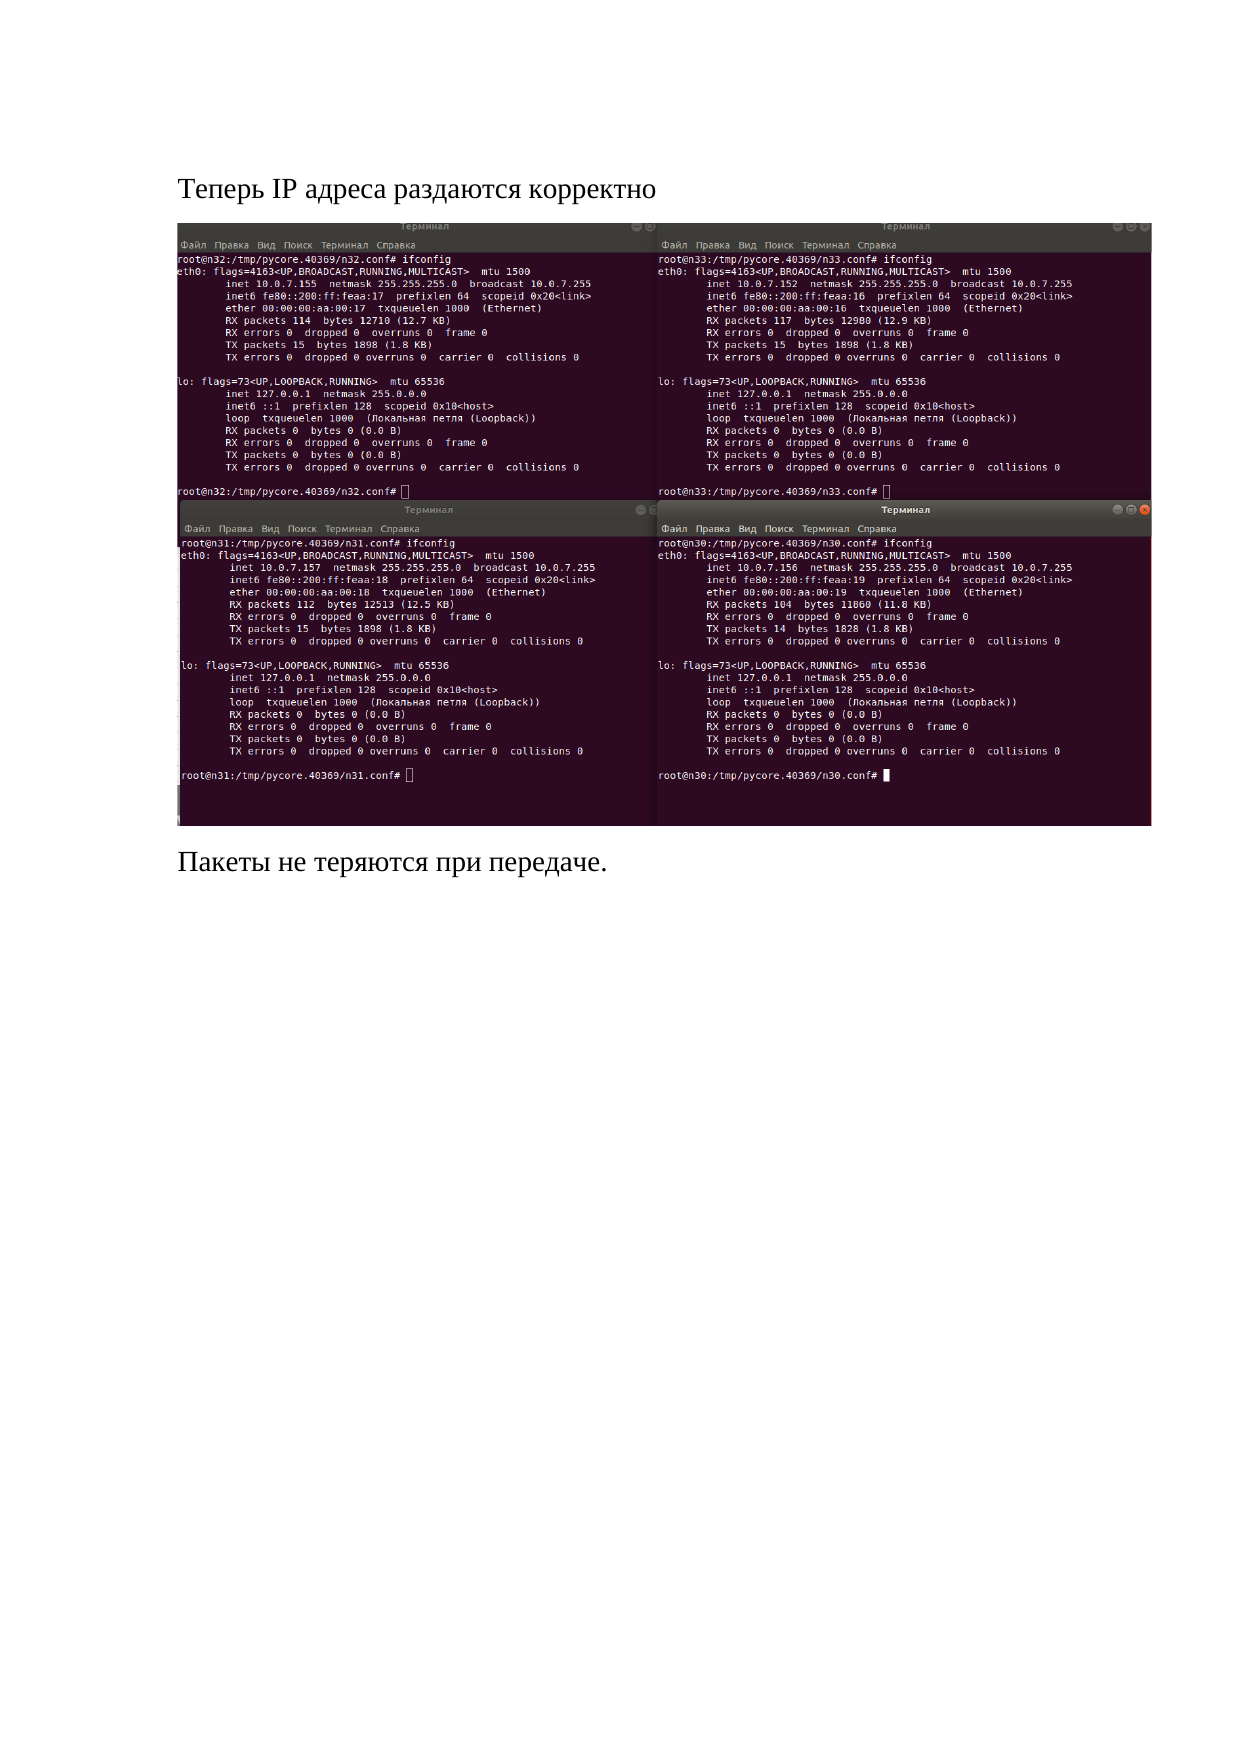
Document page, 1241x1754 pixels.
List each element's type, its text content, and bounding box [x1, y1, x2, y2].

text Пакеты не теряются при передаче. [177, 844, 1152, 877]
picture [177, 223, 1152, 826]
text Теперь IP адреса раздаются корректно [177, 171, 1152, 204]
